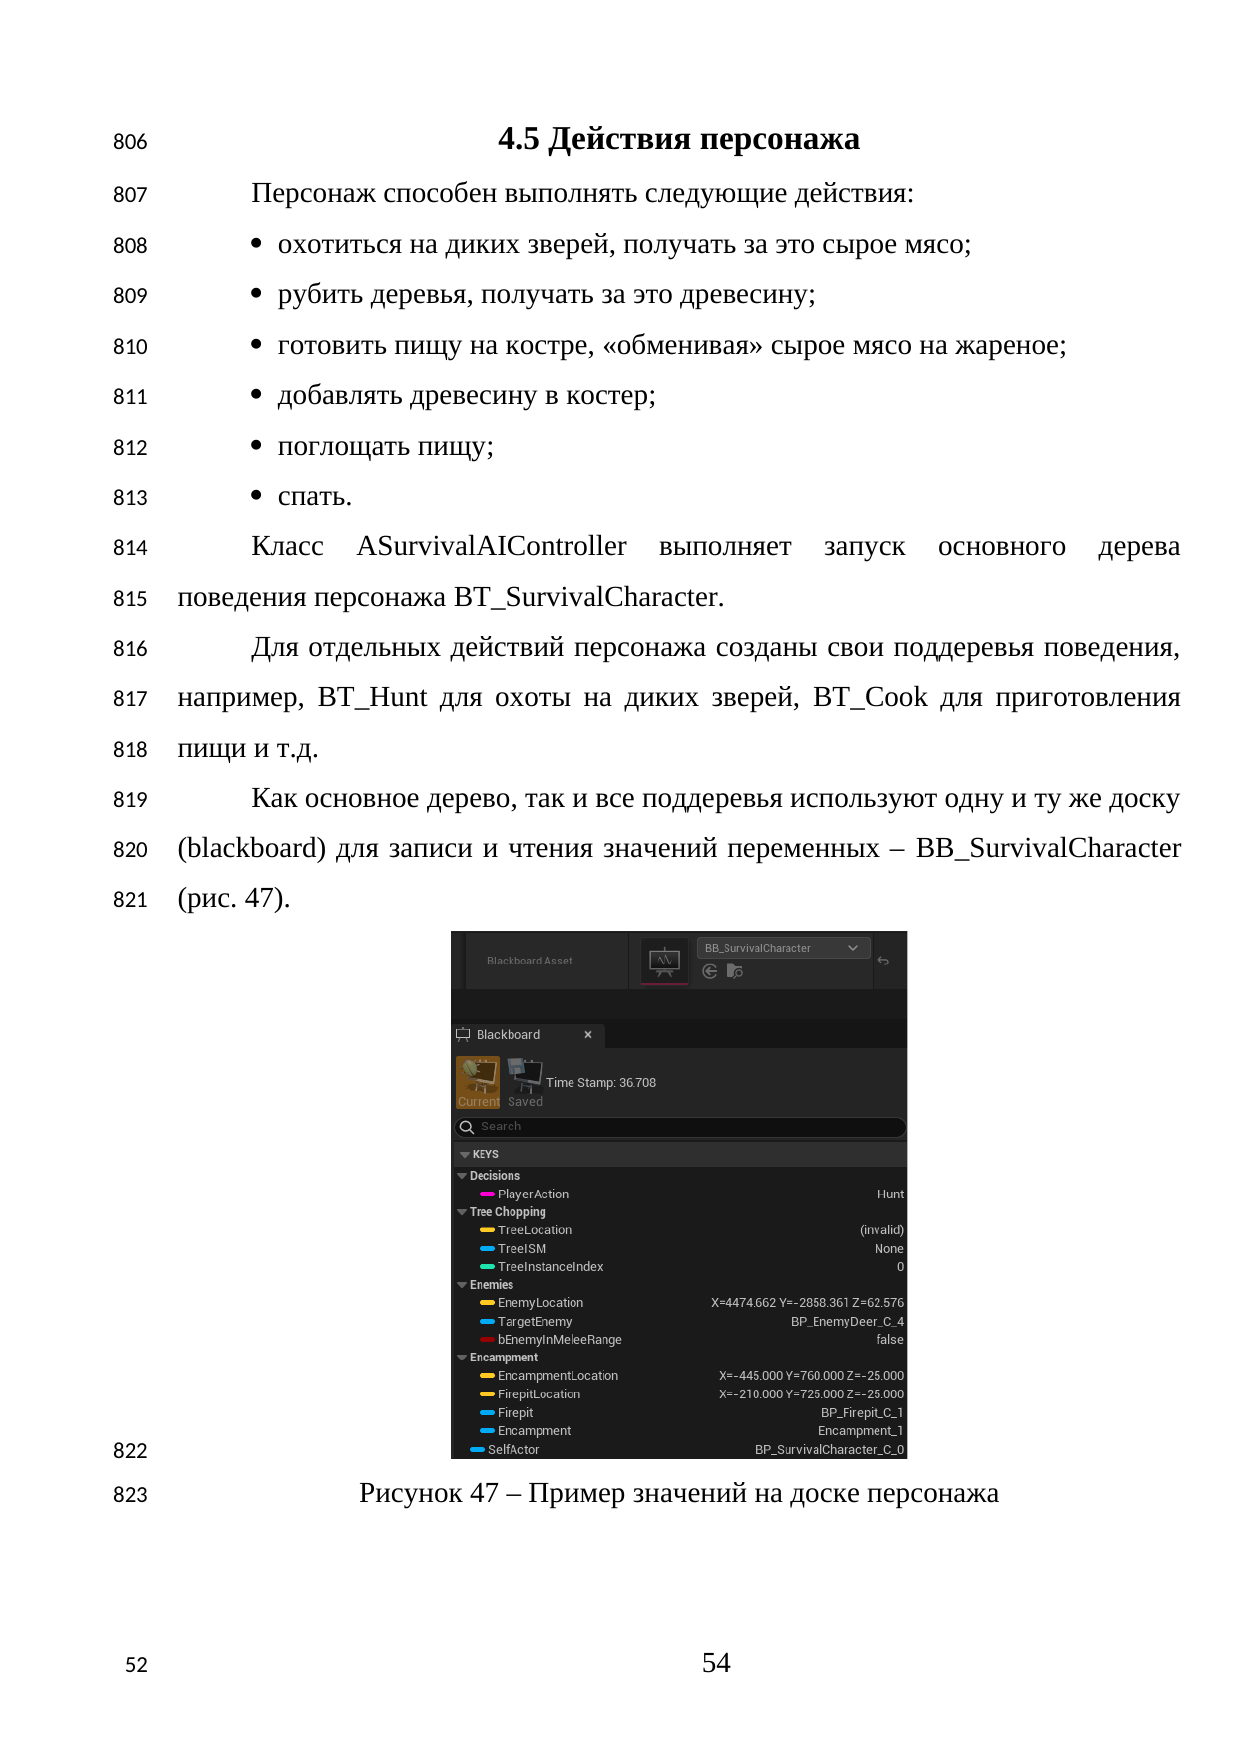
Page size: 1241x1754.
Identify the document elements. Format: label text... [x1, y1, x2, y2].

list поглощать пищу; [177, 428, 1181, 461]
text Рисунок 47 – Пример значений на доске персонажа [177, 1475, 1181, 1509]
picture [451, 931, 908, 1459]
list охотиться на диких зверей, получать за это сырое мясо; [177, 226, 1181, 259]
list готовить пищу на костре, «обменивая» сырое мясо на жареное; [177, 327, 1181, 360]
text Как основное дерево, так и все поддеревья используют одну и ту же доску (blackboard) для записи и чтения значений переменных – BB_SurvivalCharacter (рис. 47). [177, 780, 1181, 914]
text 4.5 Действия персонажа [177, 118, 1181, 156]
text Персонаж способен выполнять следующие действия: [177, 176, 1181, 209]
text Для отдельных действий персонажа созданы свои поддеревья поведения, например, BT_Hunt для охоты на диких зверей, BT_Cook для приготовления пищи и т.д. [177, 629, 1181, 763]
list рубить деревья, получать за это древесину; [177, 276, 1181, 310]
list добавлять древесину в костер; [177, 377, 1181, 411]
list спать. [177, 478, 1181, 512]
text Класс ASurvivalAIController выполняет запуск основного дерева поведения персонажа BT_SurvivalCharacter. [177, 528, 1181, 612]
